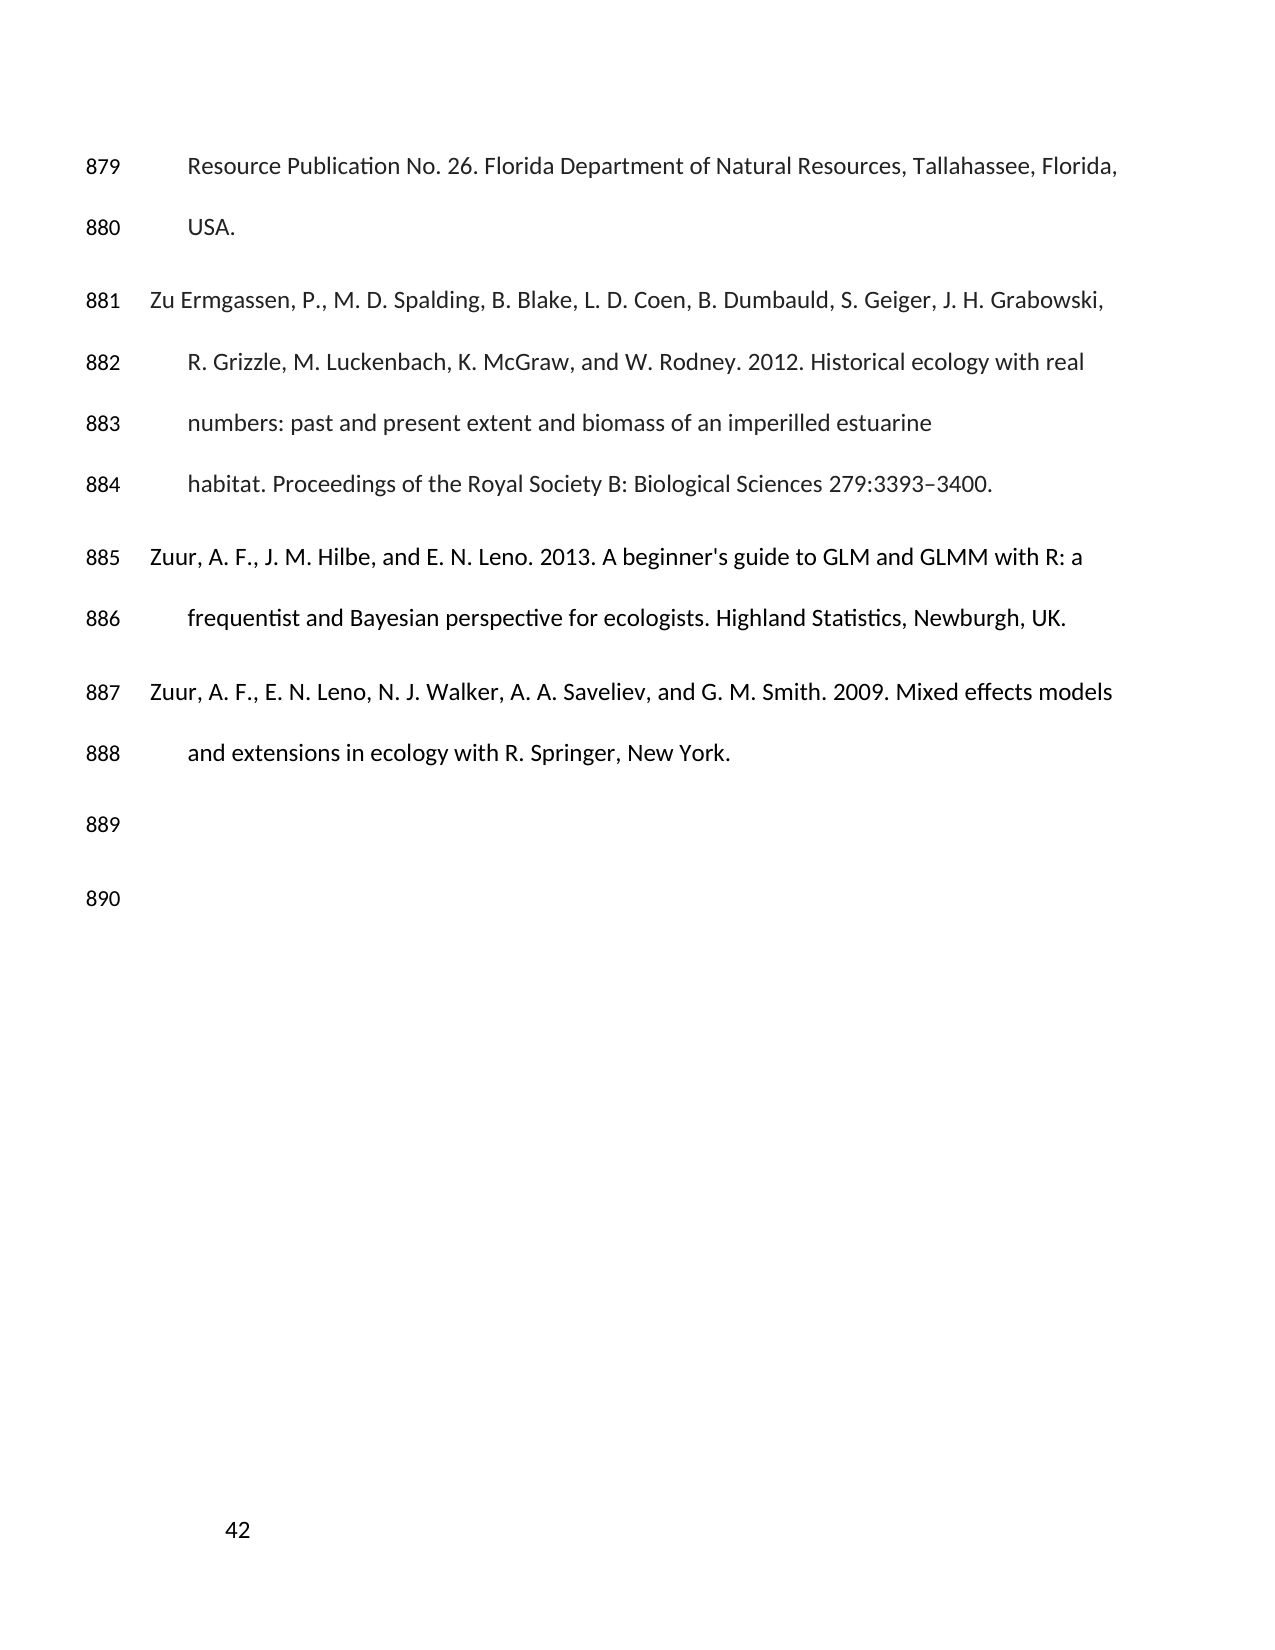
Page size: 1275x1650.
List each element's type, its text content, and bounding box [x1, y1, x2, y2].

text Zuur, A. F., J. M. Hilbe, and E. N. Leno. 2013. A beginner's guide to GLM and GLMM with R: a frequentist and Bayesian perspective for ecologists. Highland Statistics, Newburgh, UK. [150, 541, 1125, 633]
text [150, 150, 1125, 242]
text Zuur, A. F., E. N. Leno, N. J. Walker, A. A. Saveliev, and G. M. Smith. 2009. Mixed effects models and extensions in ecology with R. Springer, New York. [150, 676, 1125, 767]
text Zu Ermgassen, P., M. D. Spalding, B. Blake, L. D. Coen, B. Dumbauld, S. Geiger, J. H. Grabowski, R. Grizzle, M. Luckenbach, K. McGraw, and W. Rodney. 2012. Historical ecology with real numbers: past and present extent and biomass of an imperilled estuarine habitat. Proceedings of the Royal Society B: Biological Sciences 279:3393–3400. [150, 284, 1125, 498]
